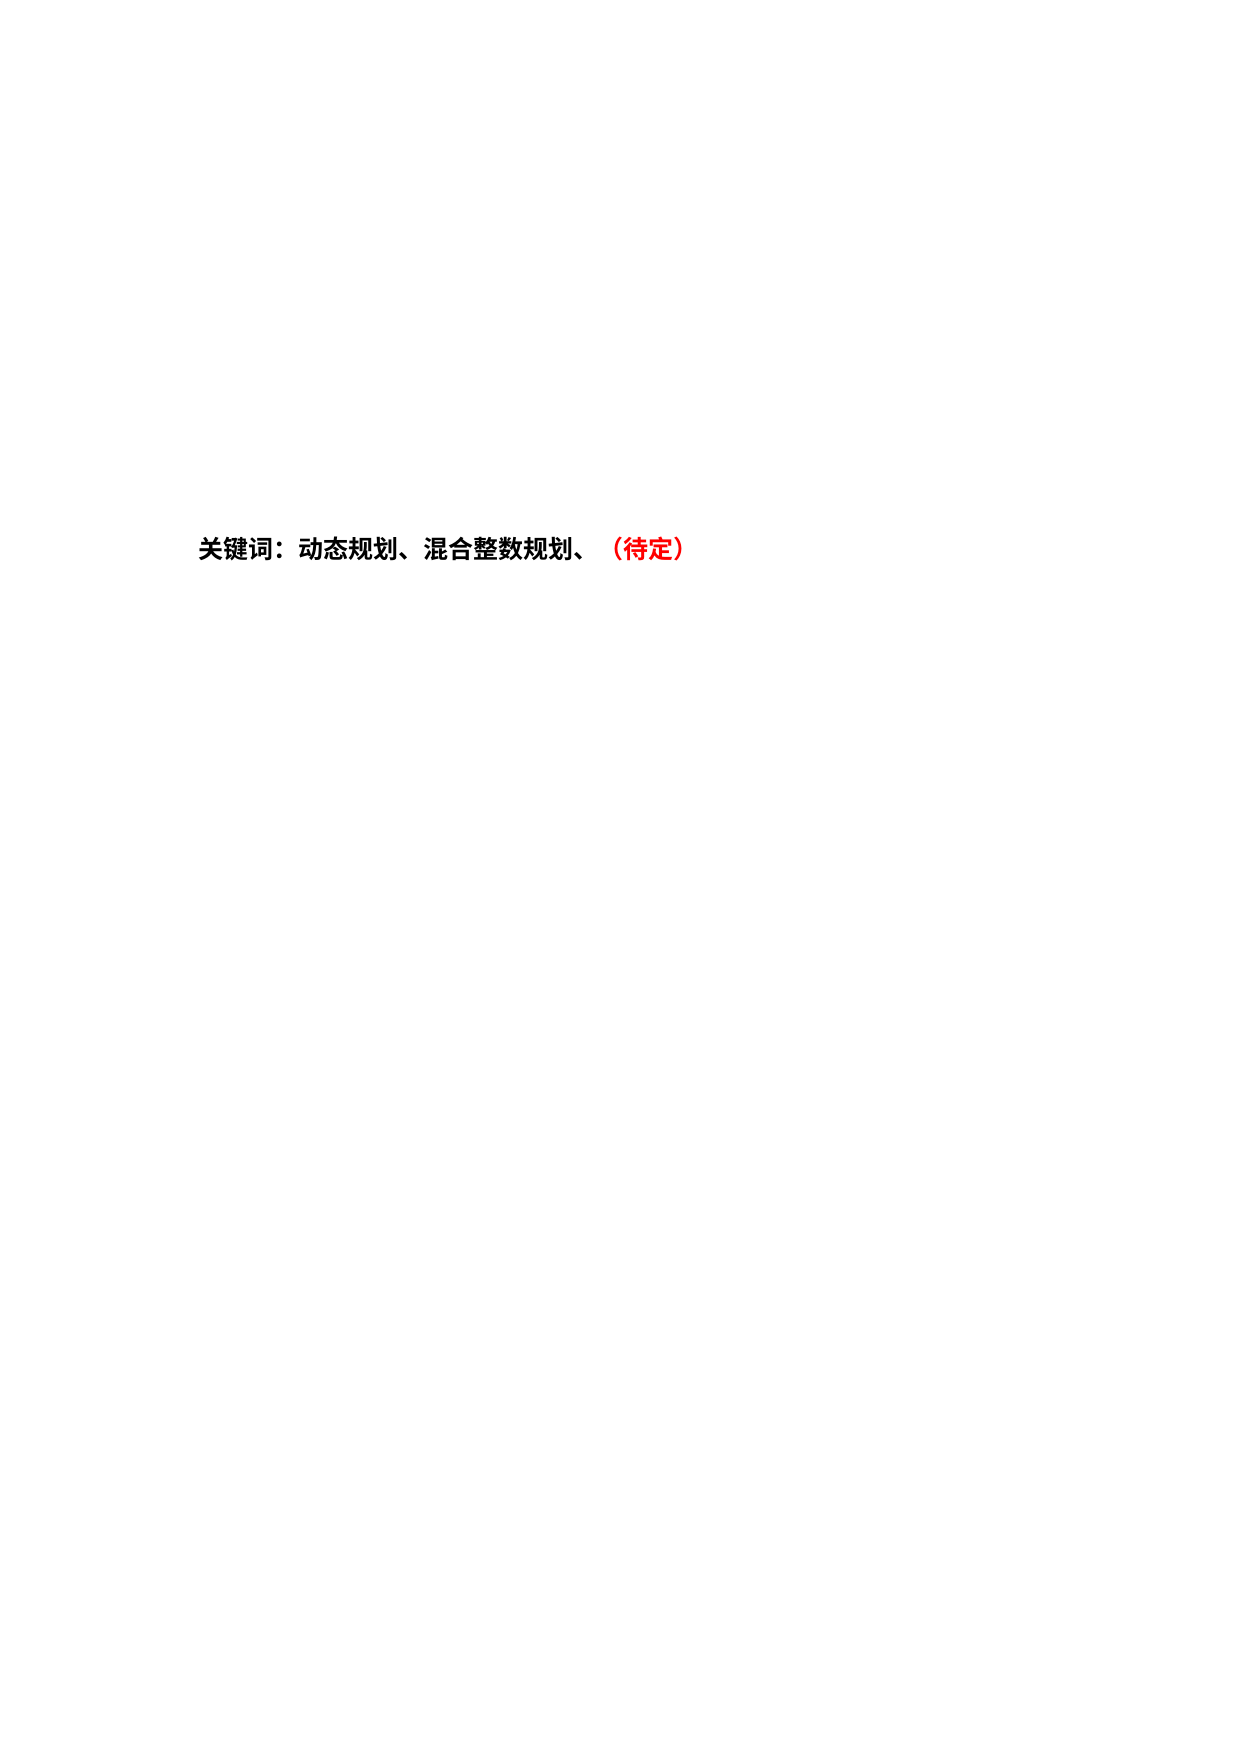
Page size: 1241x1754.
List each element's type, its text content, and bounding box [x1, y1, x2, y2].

text 关键词：动态规划、混合整数规划、（待定） [148, 515, 1092, 580]
